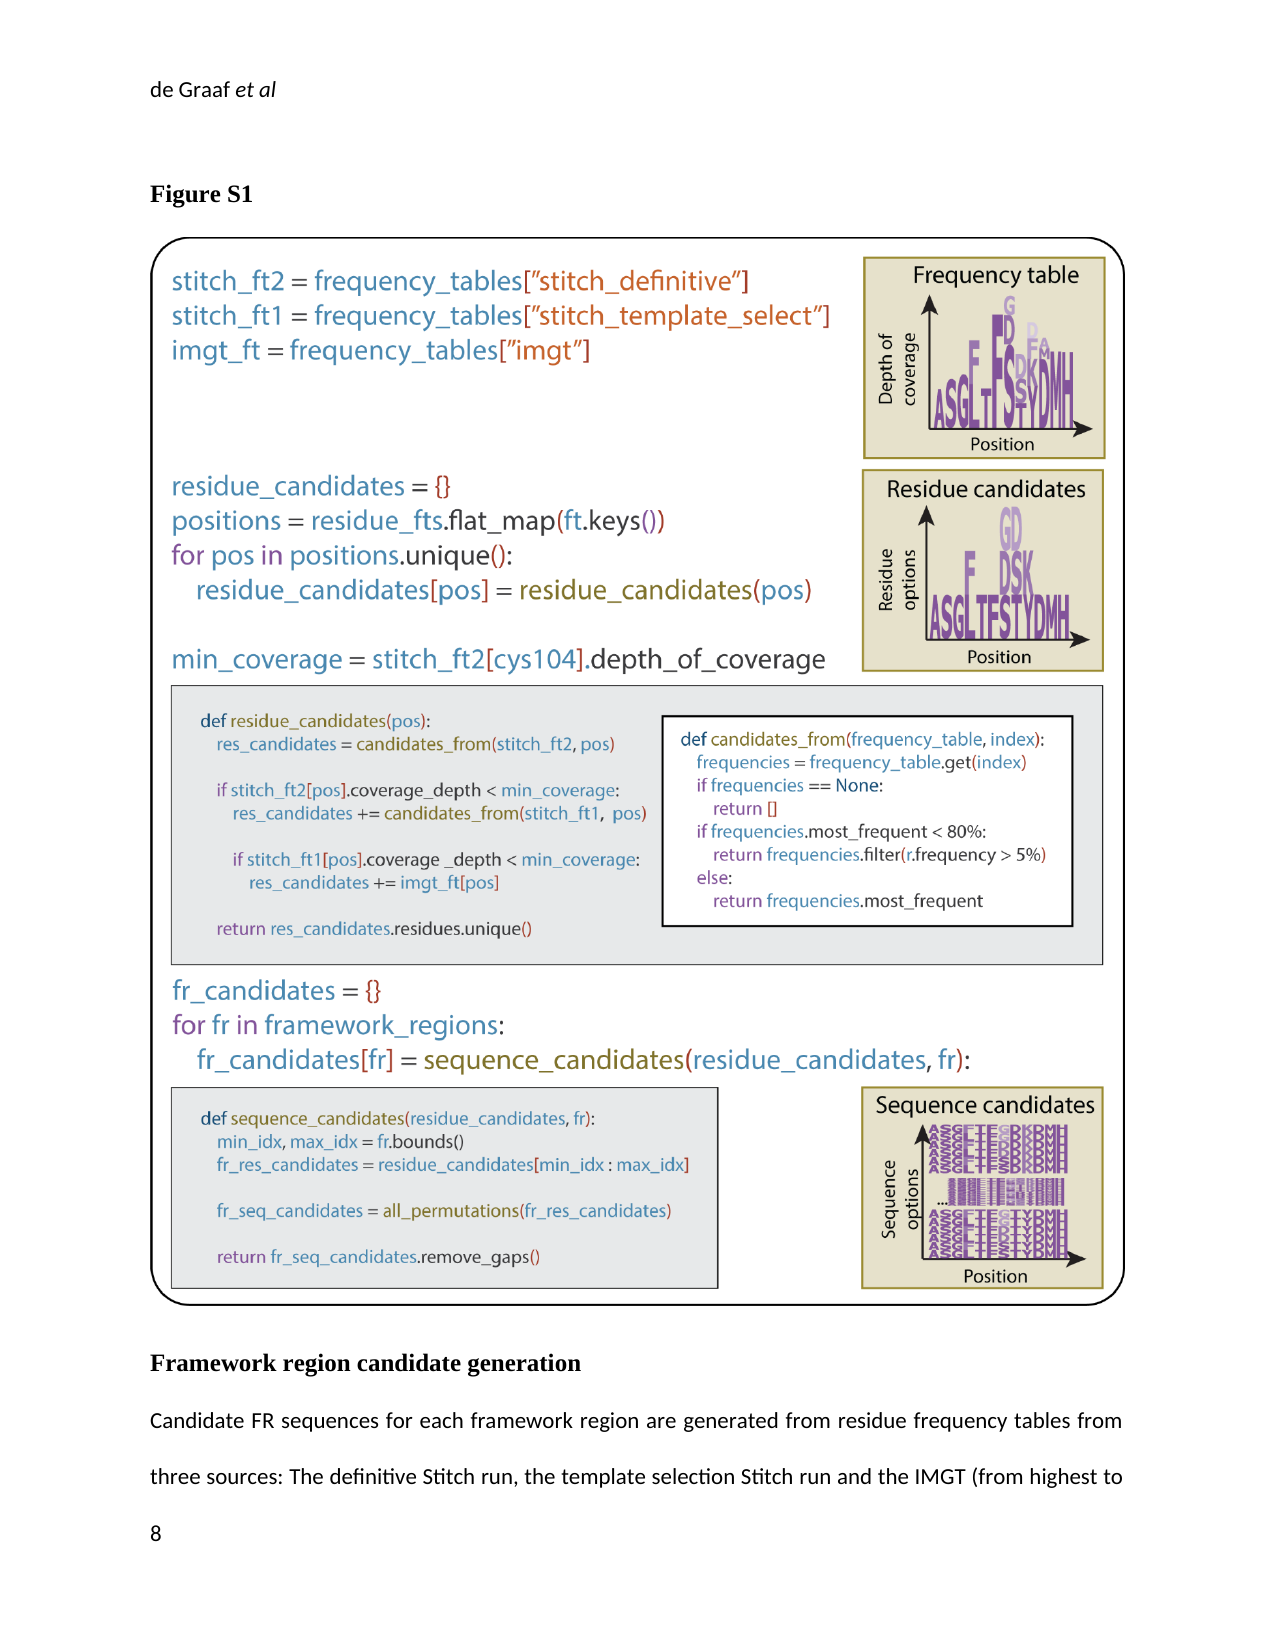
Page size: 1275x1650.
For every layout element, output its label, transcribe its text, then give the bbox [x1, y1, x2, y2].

subtitle Framework region candidate generation [150, 1348, 1125, 1377]
subtitle Figure S1 [150, 179, 1125, 208]
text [150, 1406, 1125, 1490]
picture [150, 237, 1125, 1306]
